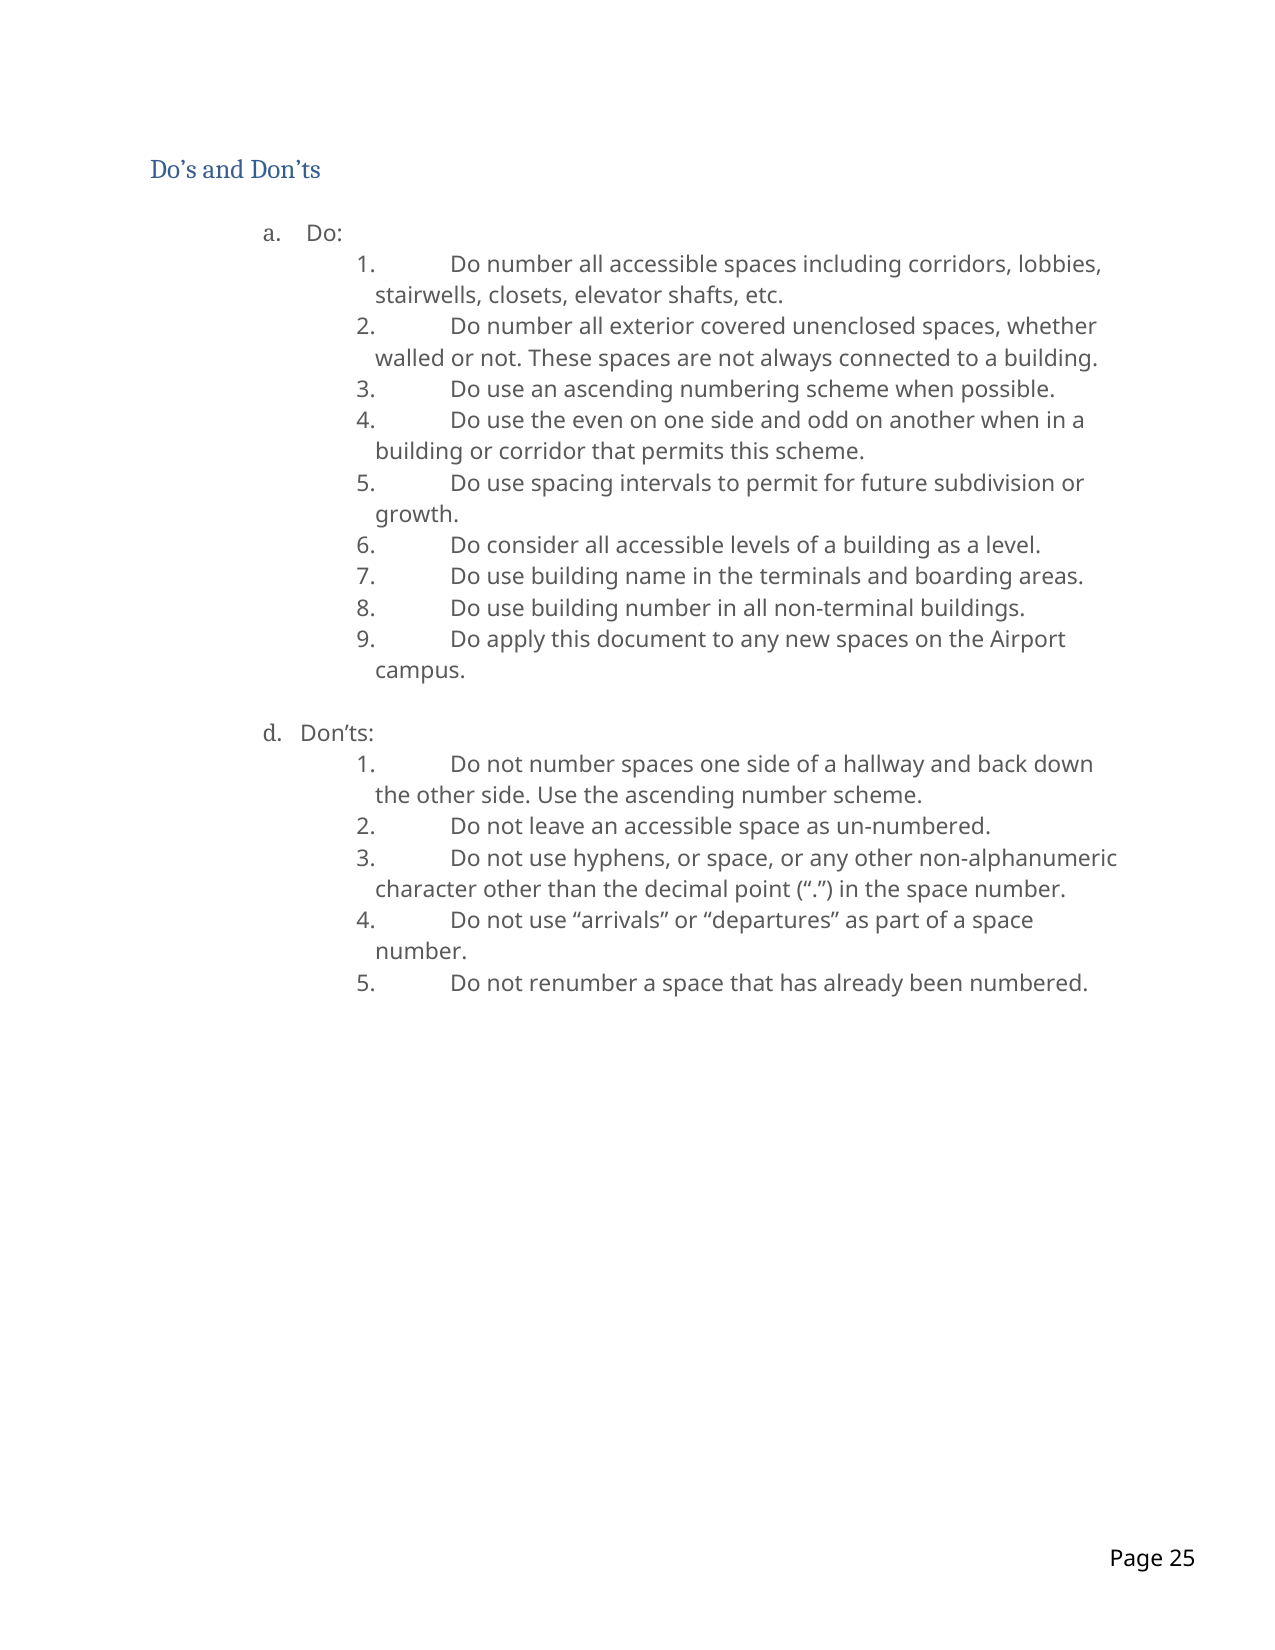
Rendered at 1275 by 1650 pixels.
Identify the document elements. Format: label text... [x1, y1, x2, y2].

list Do use building number in all non-terminal buildings. [356, 592, 1125, 623]
subtitle Do’s and Don’ts [150, 154, 1125, 185]
list Don’ts: [262, 717, 1125, 748]
list Do use building name in the terminals and boarding areas. [356, 560, 1125, 592]
list Do not leave an accessible space as un-numbered. [356, 810, 1125, 842]
list Do number all exterior covered unenclosed spaces, whether walled or not. These spaces are not always connected to a building. [356, 310, 1125, 373]
list Do not use “arrivals” or “departures” as part of a space number. [356, 904, 1125, 967]
list Do: [262, 217, 1125, 248]
list Do use the even on one side and odd on another when in a building or corridor that permits this scheme. [356, 404, 1125, 467]
list Do use spacing intervals to permit for future subdivision or growth. [356, 467, 1125, 529]
list Do number all accessible spaces including corridors, lobbies, stairwells, closets, elevator shafts, etc. [356, 248, 1125, 310]
list Do consider all accessible levels of a building as a level. [356, 529, 1125, 560]
list Do not number spaces one side of a hallway and back down the other side. Use the ascending number scheme. [356, 748, 1125, 810]
list Do not use hyphens, or space, or any other non-alphanumeric character other than the decimal point (“.”) in the space number. [356, 842, 1125, 904]
list Do use an ascending numbering scheme when possible. [356, 373, 1125, 404]
list Do apply this document to any new spaces on the Airport campus. [356, 623, 1125, 685]
list Do not renumber a space that has already been numbered. [356, 967, 1125, 998]
